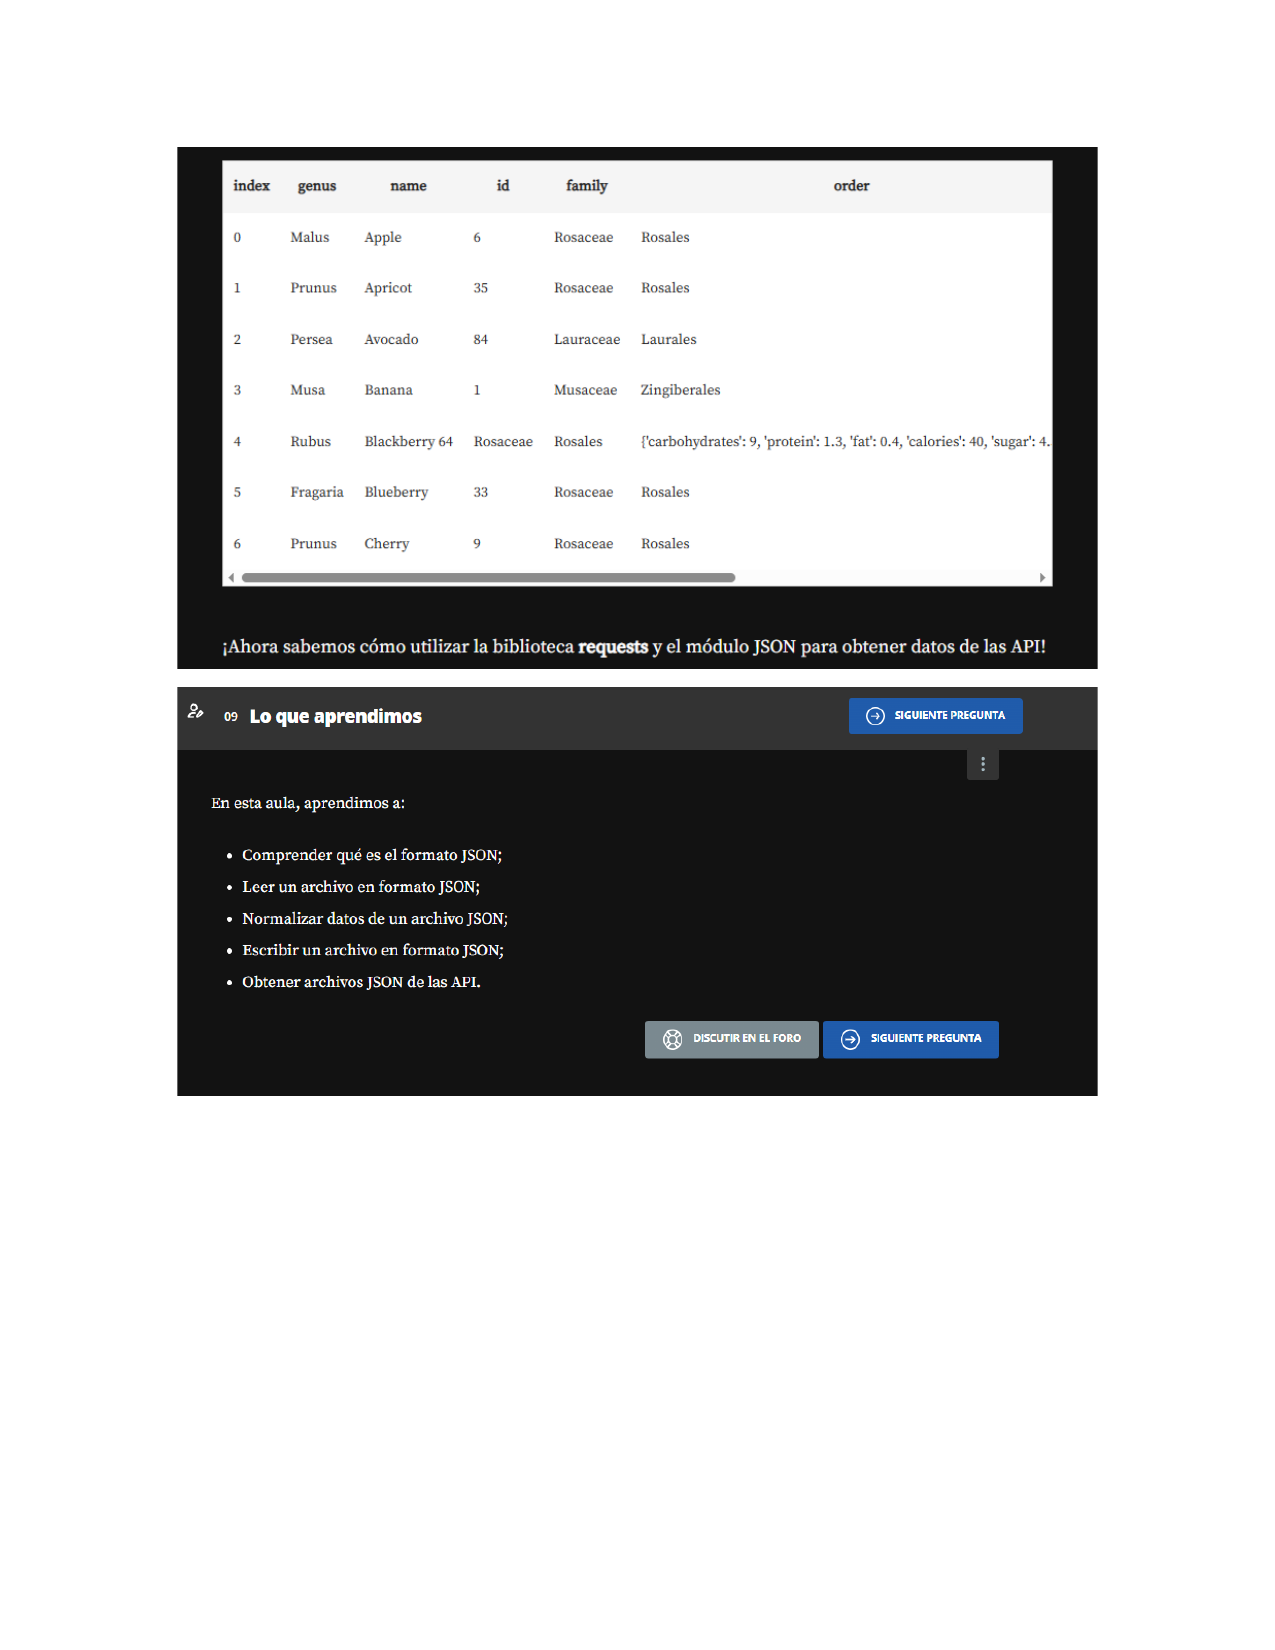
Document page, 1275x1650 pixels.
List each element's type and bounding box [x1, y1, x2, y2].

picture [177, 687, 1098, 1096]
picture [177, 147, 1098, 669]
